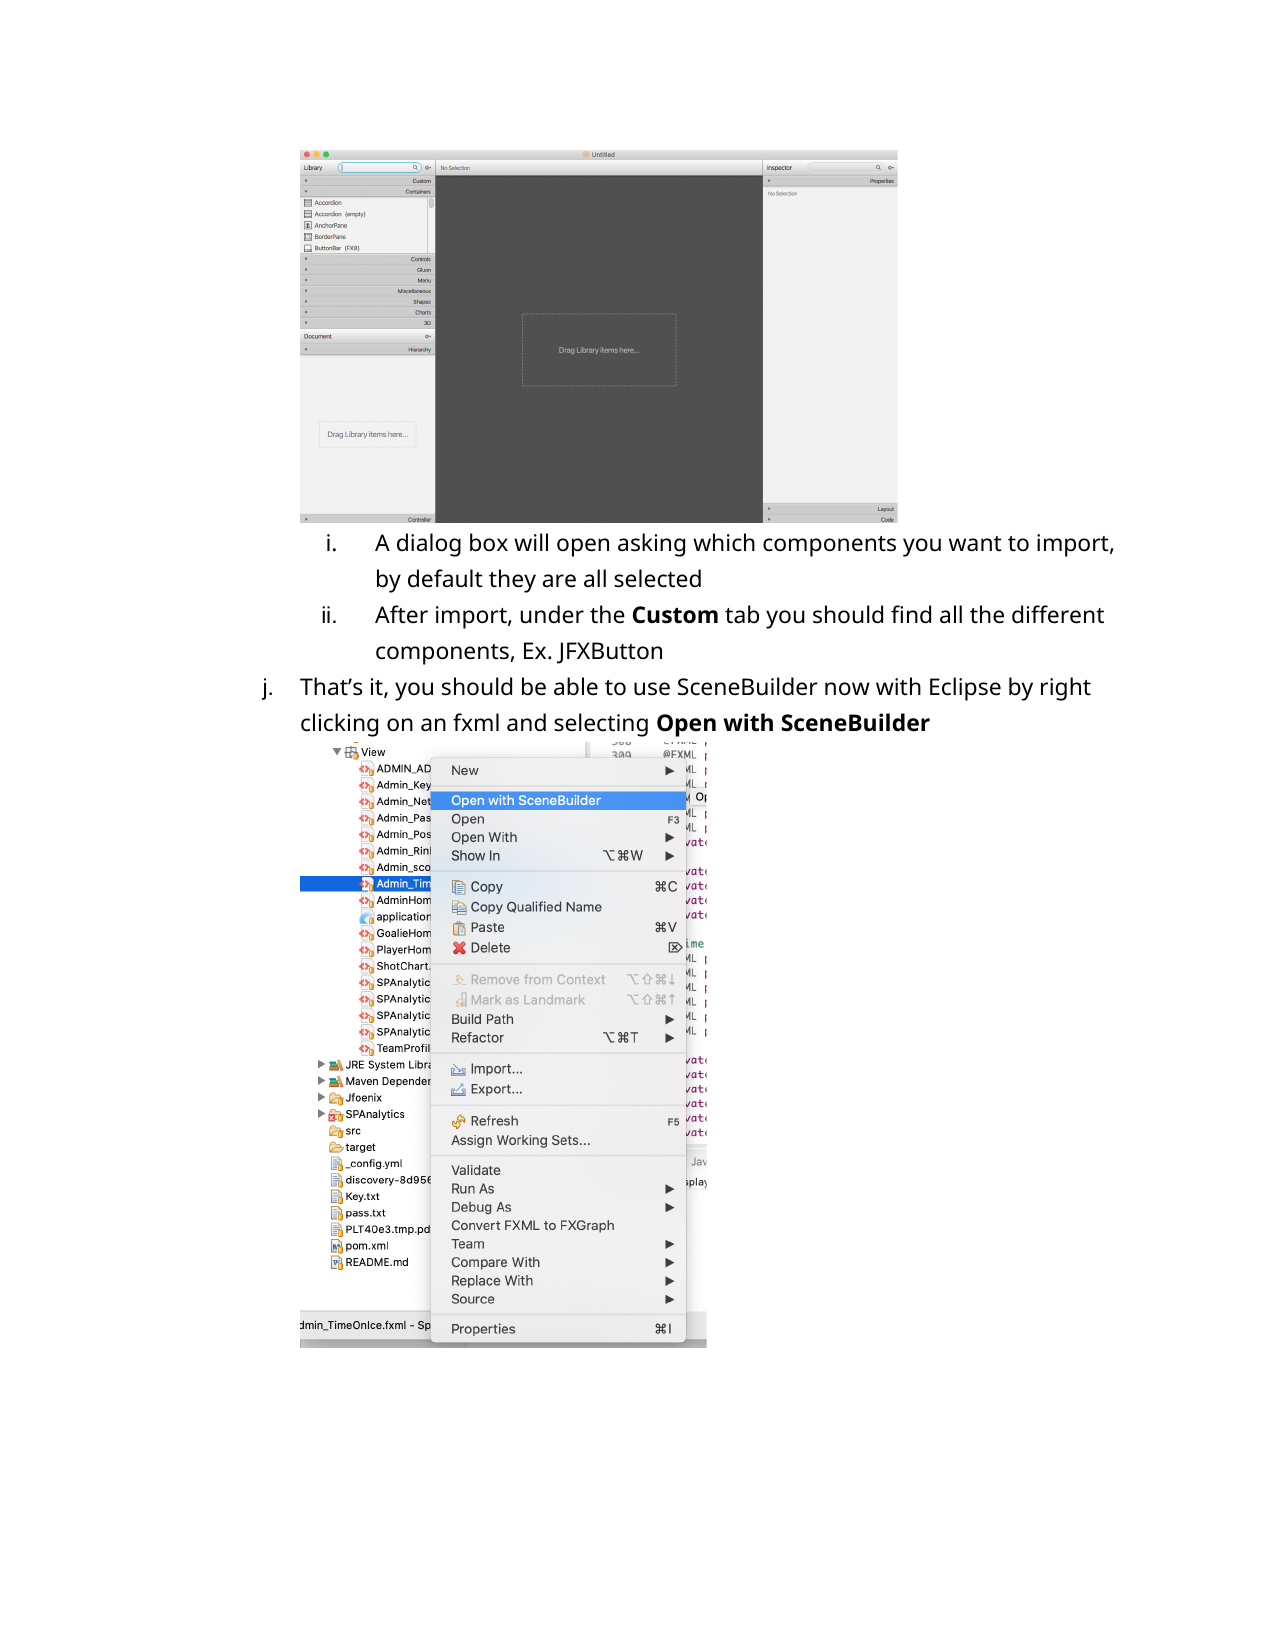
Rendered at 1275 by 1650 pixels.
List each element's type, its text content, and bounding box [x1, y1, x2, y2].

list A dialog box will open asking which components you want to import, by default they are all selected [337, 527, 1125, 594]
list After import, under the Custom tab you should find all the different components, Ex. JFXButton [337, 599, 1125, 666]
list That’s it, you should be able to use SceneBuilder now with Eclipse by right clicking on an fxml and selecting Open with SceneBuilder [262, 671, 1125, 738]
picture [300, 742, 707, 1348]
picture [300, 150, 898, 523]
